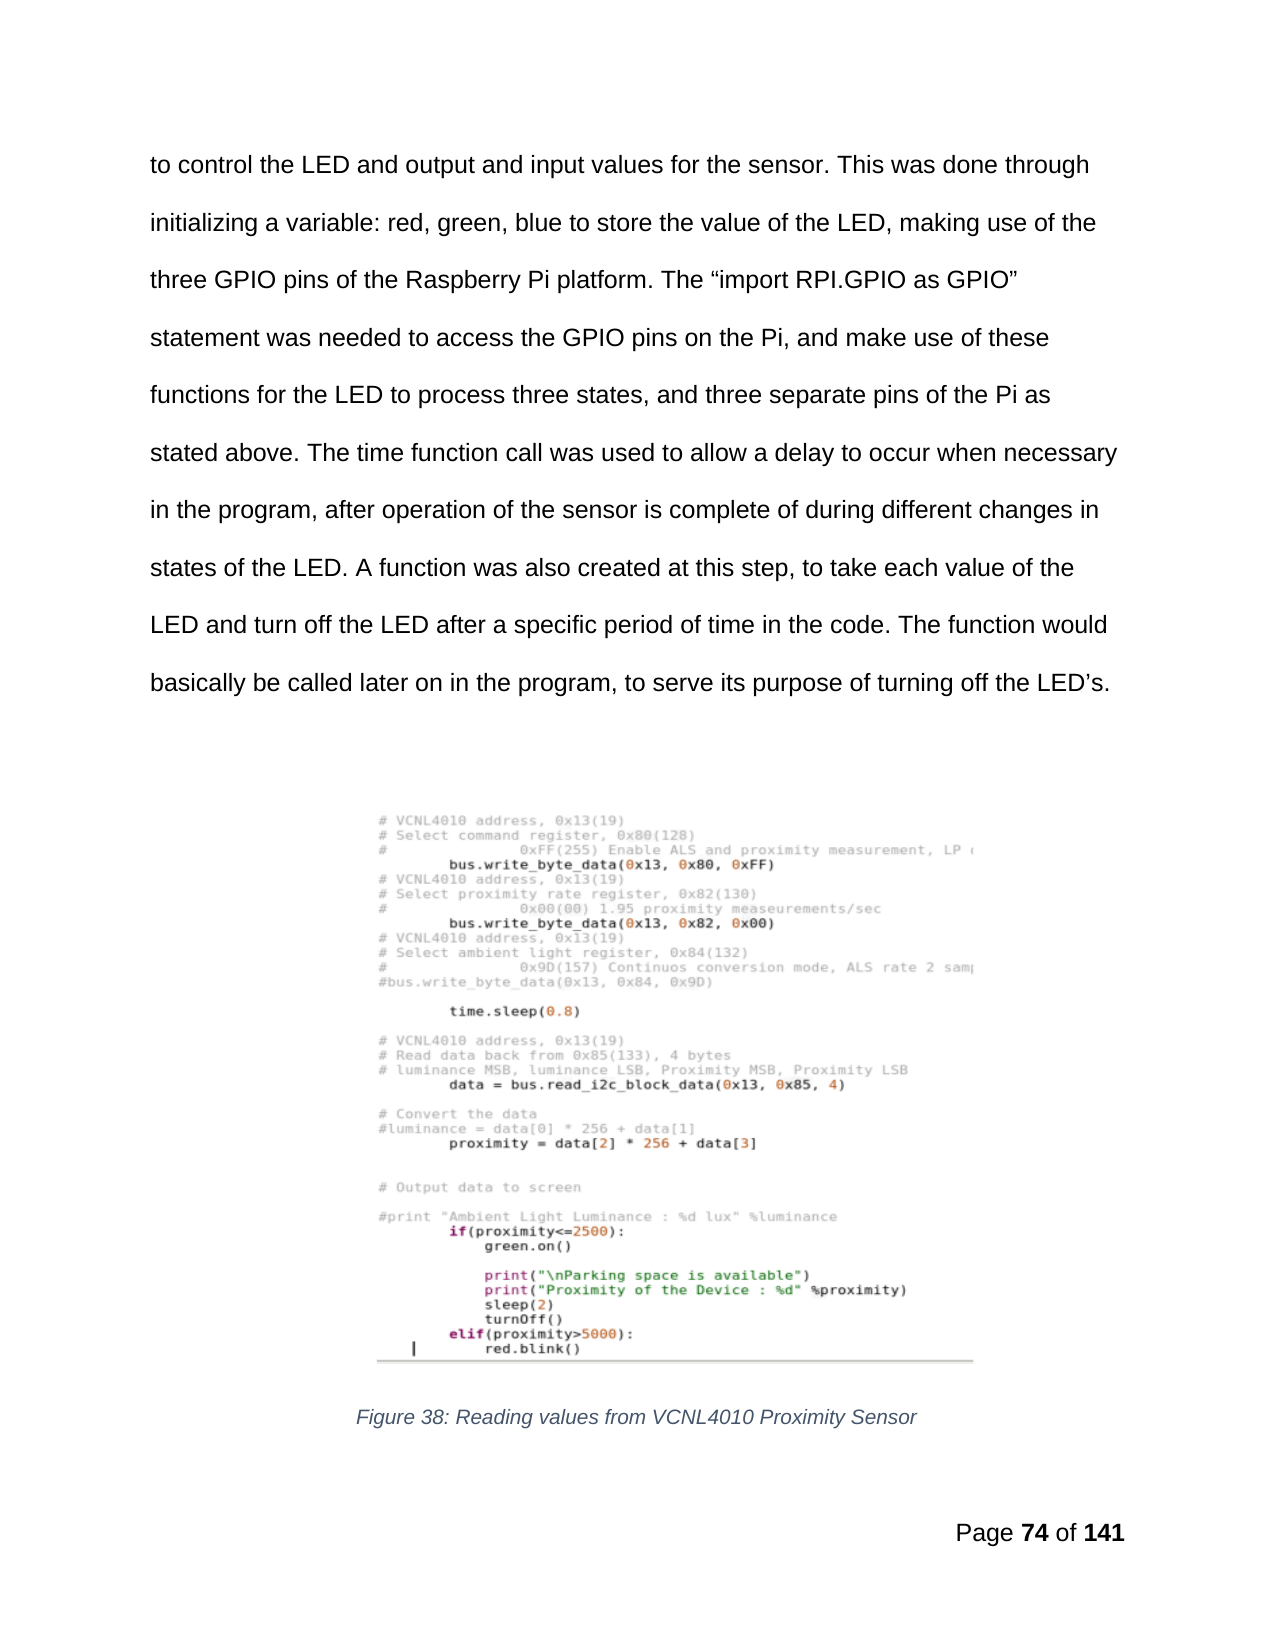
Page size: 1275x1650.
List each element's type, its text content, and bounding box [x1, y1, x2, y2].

picture [376, 807, 974, 1364]
text Figure 38: Reading values from VCNL4010 Proximity Sensor [150, 1405, 1125, 1429]
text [150, 150, 1125, 696]
